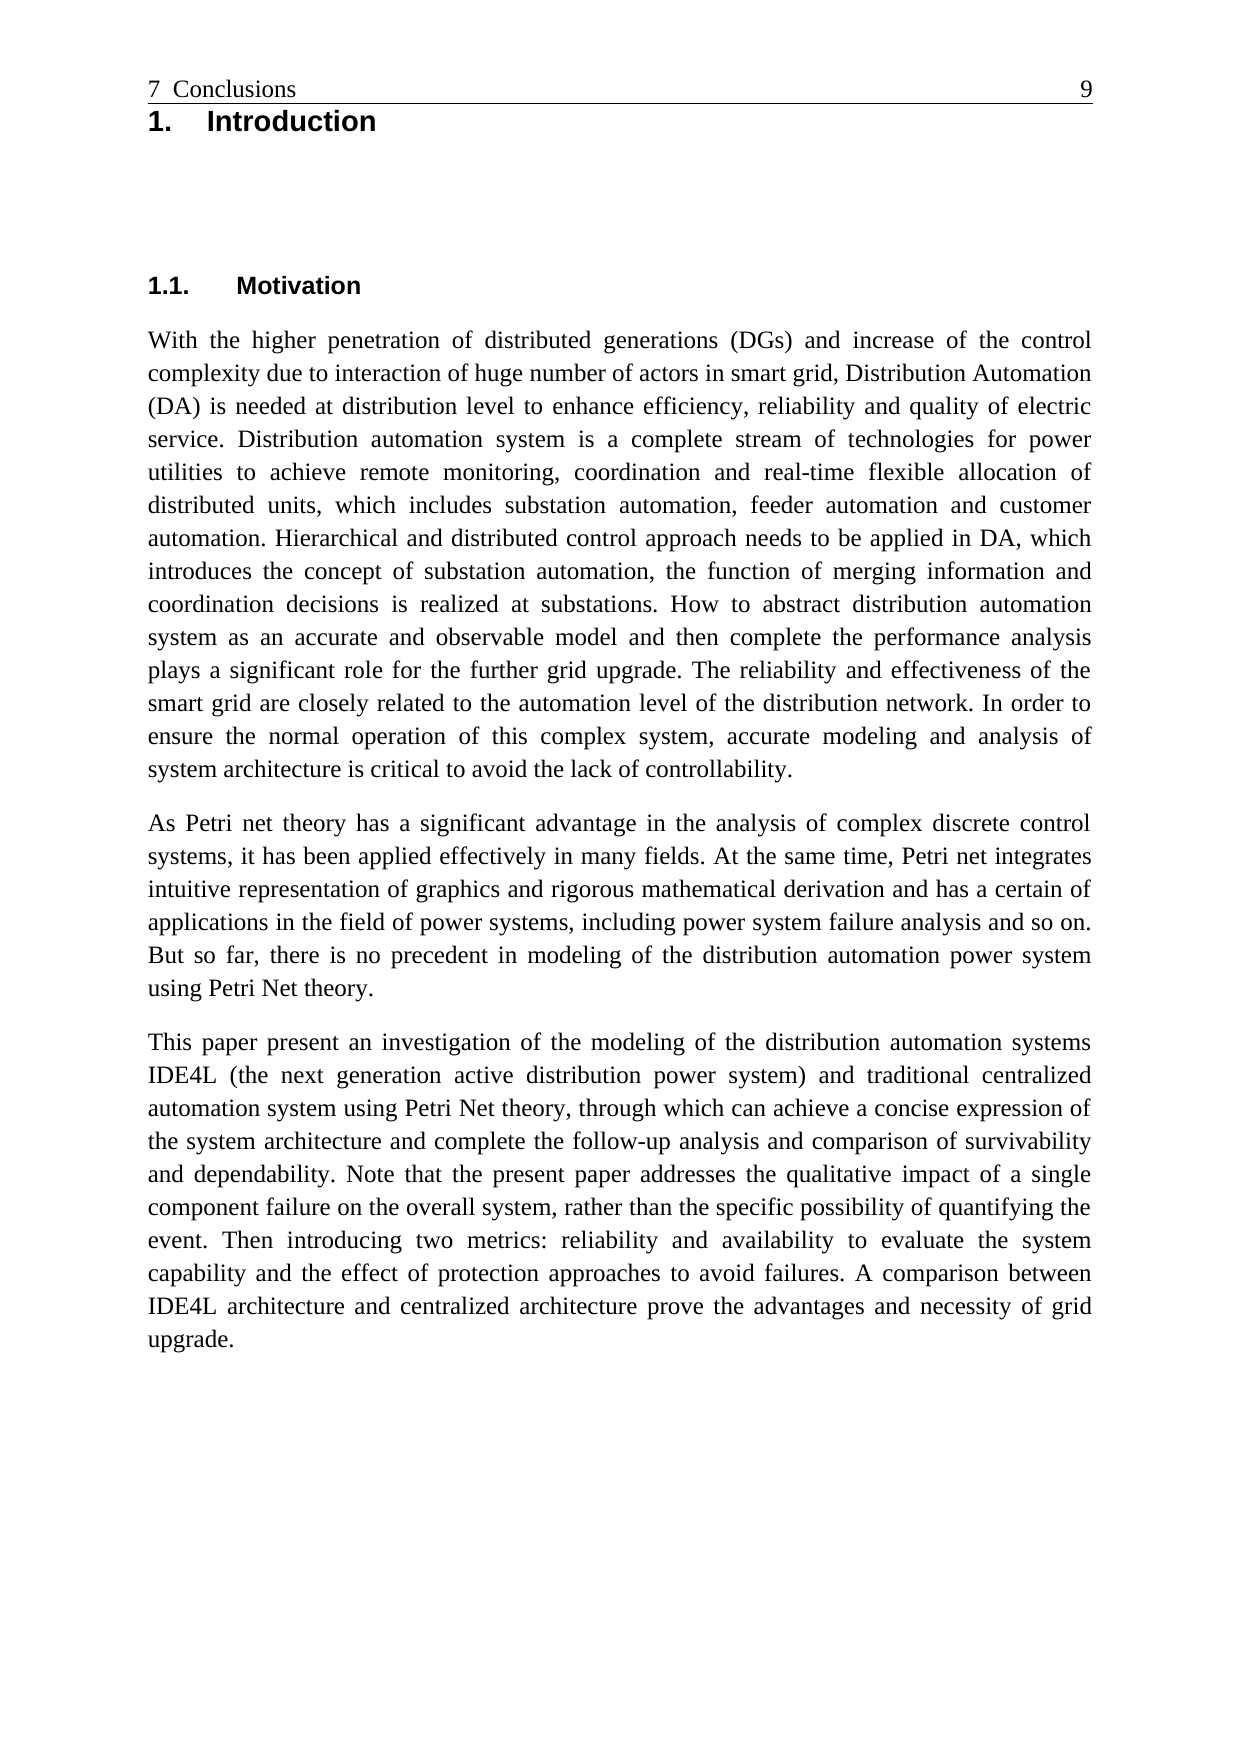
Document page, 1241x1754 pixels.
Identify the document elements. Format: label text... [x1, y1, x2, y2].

title Motivation [148, 271, 1093, 300]
text This paper present an investigation of the modeling of the distribution automation systems IDE4L (the next generation active distribution power system) and traditional centralized automation system using Petri Net theory, through which can achieve a concise expression of the system architecture and complete the follow-up analysis and comparison of survivability and dependability. Note that the present paper addresses the qualitative impact of a single component failure on the overall system, rather than the specific possibility of quantifying the event. Then introducing two metrics: reliability and availability to evaluate the system capability and the effect of protection approaches to avoid failures. A comparison between IDE4L architecture and centralized architecture prove the advantages and necessity of grid upgrade. [148, 1027, 1093, 1353]
text With the higher penetration of distributed generations (DGs) and increase of the control complexity due to interaction of huge number of actors in smart grid, Distribution Automation (DA) is needed at distribution level to enhance efficiency, reliability and quality of electric service. Distribution automation system is a complete stream of technologies for power utilities to achieve remote monitoring, coordination and real-time flexible allocation of distributed units, which includes substation automation, feeder automation and customer automation. Hierarchical and distributed control approach needs to be applied in DA, which introduces the concept of substation automation, the function of merging information and coordination decisions is realized at substations. How to abstract distribution automation system as an accurate and observable model and then complete the performance analysis plays a significant role for the further grid upgrade. The reliability and effectiveness of the smart grid are closely related to the automation level of the distribution network. In order to ensure the normal operation of this complex system, accurate modeling and analysis of system architecture is critical to avoid the lack of controllability. [148, 325, 1093, 783]
title Introduction [148, 104, 1093, 138]
text As Petri net theory has a significant advantage in the analysis of complex discrete control systems, it has been applied effectively in many fields. At the same time, Petri net integrates intuitive representation of graphics and rigorous mathematical derivation and has a certain of applications in the field of power systems, including power system failure analysis and so on. But so far, there is no precedent in modeling of the distribution automation power system using Petri Net theory. [148, 808, 1093, 1002]
